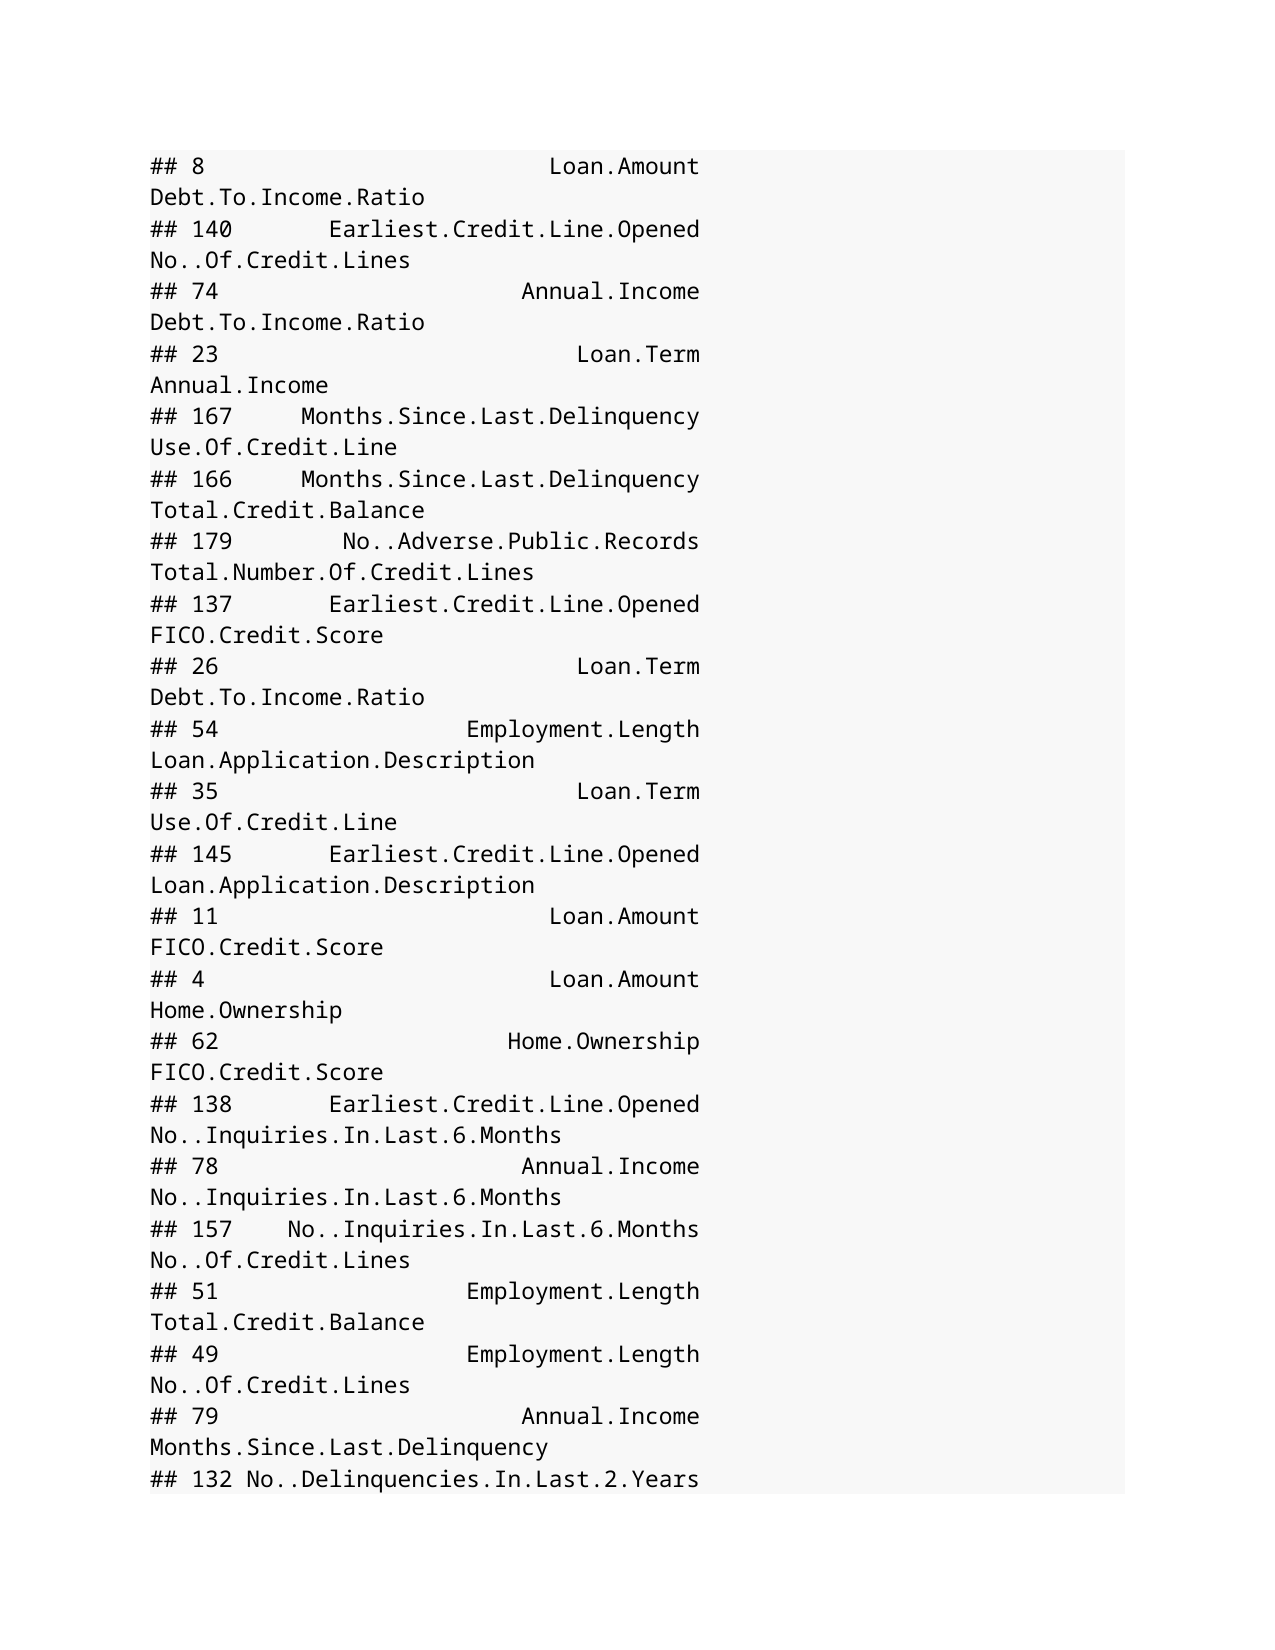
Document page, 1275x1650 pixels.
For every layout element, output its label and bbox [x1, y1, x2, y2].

text [150, 150, 1125, 1494]
